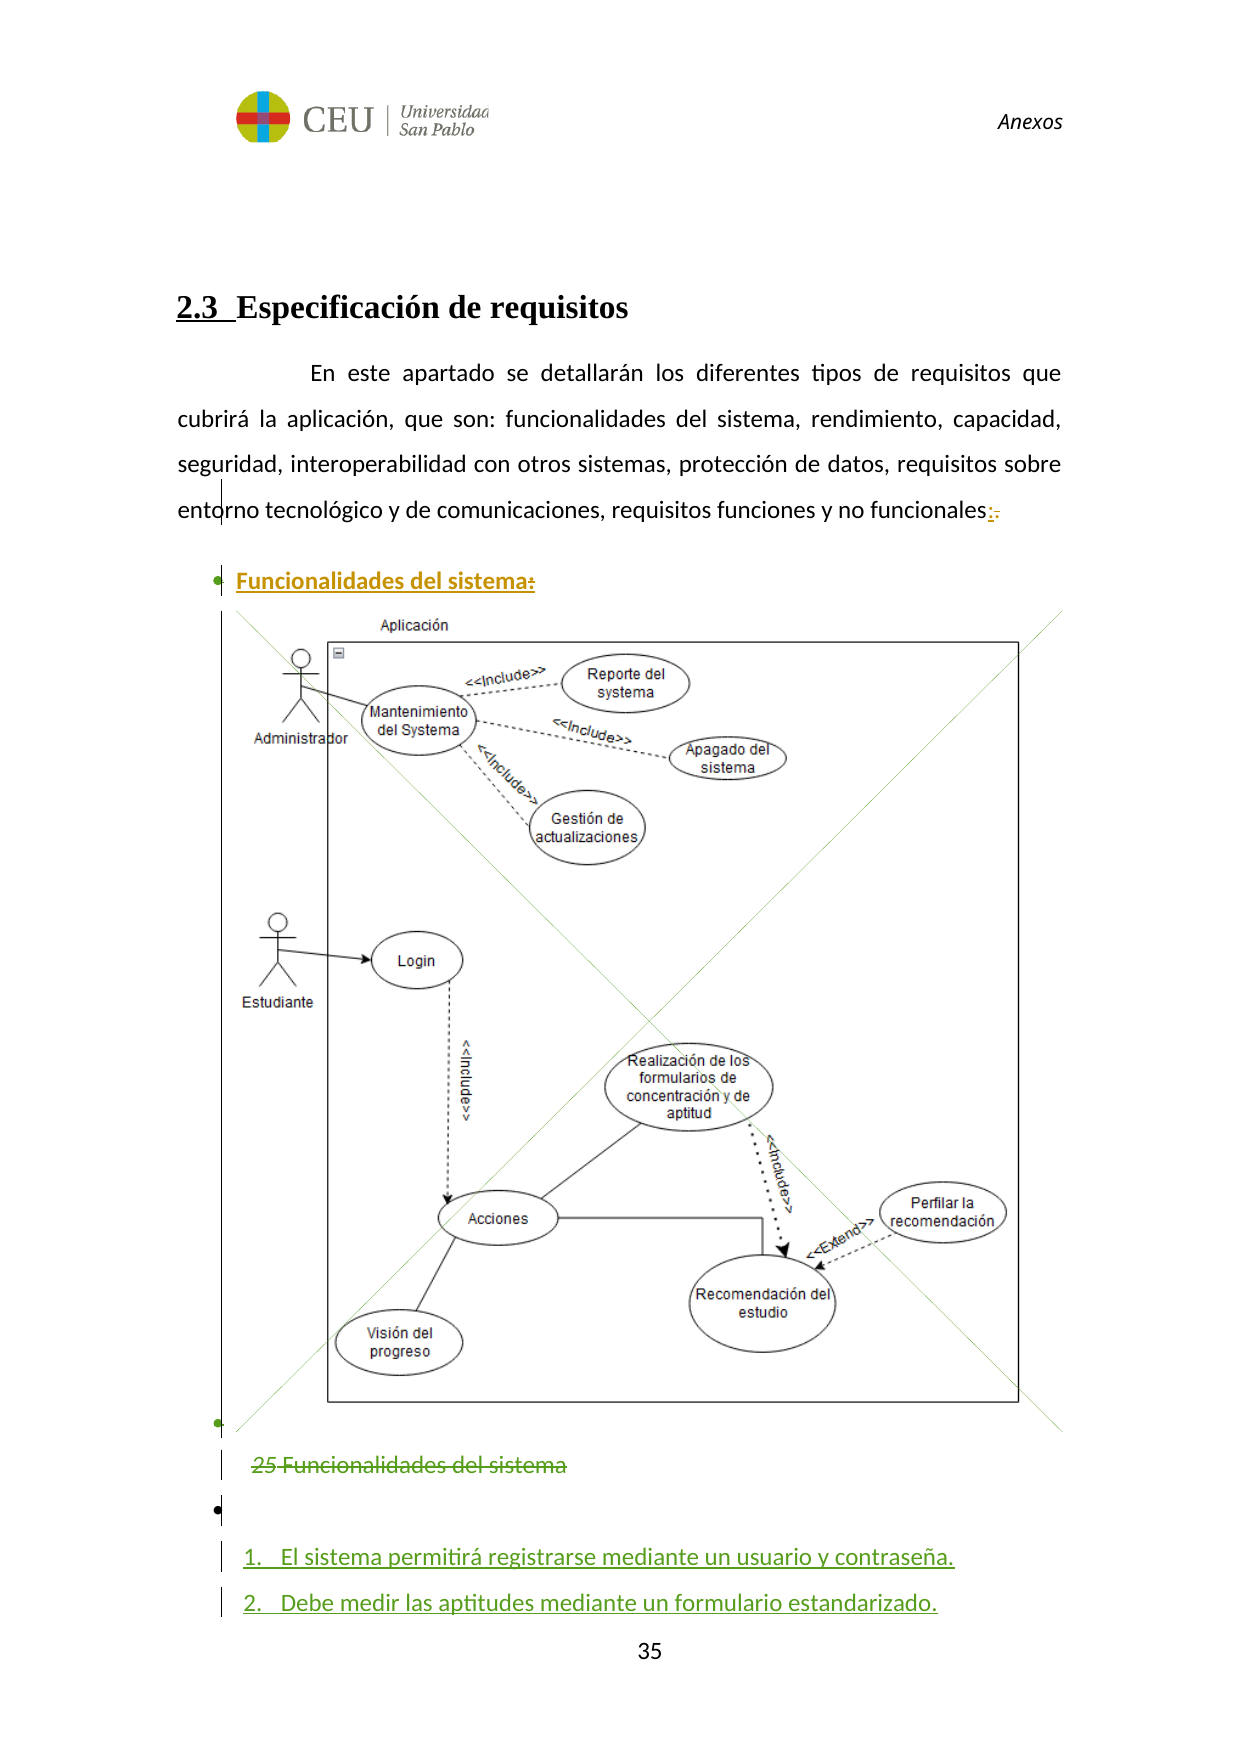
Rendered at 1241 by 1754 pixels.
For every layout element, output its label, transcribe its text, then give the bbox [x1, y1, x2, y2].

list Funcionalidades del sistema [222, 565, 1063, 596]
subtitle Especificación de requisitos [176, 287, 1063, 325]
picture [237, 610, 1061, 1020]
text En este apartado se detallarán los diferentes tipos de requisitos que cubrirá la aplicación, que son: funcionalidades del sistema, rendimiento, capacidad, seguridad, interoperabilidad con otros sistemas, protección de datos, requisitos sobre entorno tecnológico y de comunicaciones, requisitos funciones y no funcionales [177, 357, 1063, 525]
picture [235, 89, 489, 143]
picture [236, 612, 648, 1430]
picture [651, 612, 1063, 1431]
picture [238, 1023, 1061, 1432]
